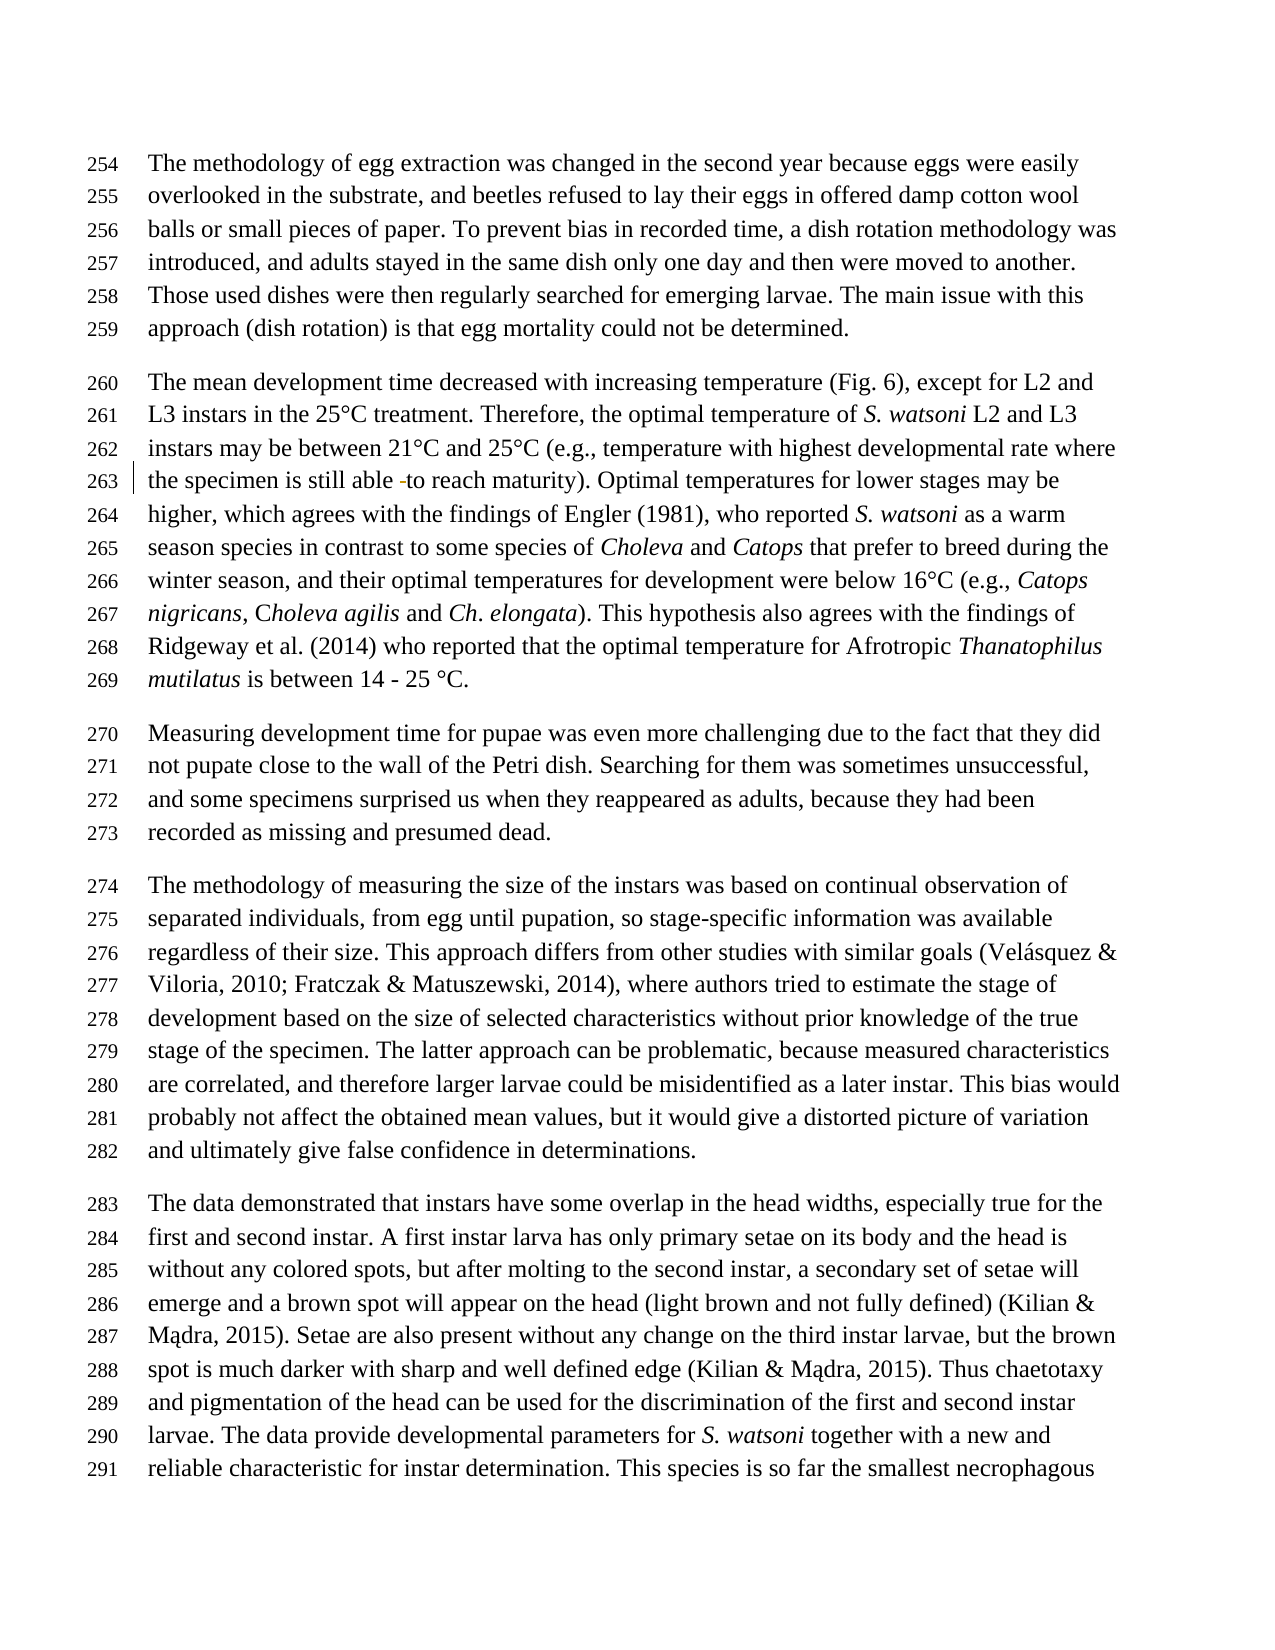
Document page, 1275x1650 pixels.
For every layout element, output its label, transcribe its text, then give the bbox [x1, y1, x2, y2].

text The methodology of measuring the size of the instars was based on continual observation of separated individuals, from egg until pupation, so stage-specific information was available regardless of their size. This approach differs from other studies with similar goals (Velásquez & Viloria, 2010; Fratczak & Matuszewski, 2014), where authors tried to estimate the stage of development based on the size of selected characteristics without prior knowledge of the true stage of the specimen. The latter approach can be problematic, because measured characteristics are correlated, and therefore larger larvae could be misidentified as a later instar. This bias would probably not affect the obtained mean values, but it would give a distorted picture of variation and ultimately give false confidence in determinations. [148, 871, 1127, 1163]
text The methodology of egg extraction was changed in the second year because eggs were easily overlooked in the substrate, and beetles refused to lay their eggs in offered damp cotton wool balls or small pieces of paper. To prevent bias in recorded time, a dish rotation methodology was introduced, and adults stayed in the same dish only one day and then were moved to another. Those used dishes were then regularly searched for emerging larvae. The main issue with this approach (dish rotation) is that egg mortality could not be determined. [148, 148, 1127, 341]
text The mean development time decreased with increasing temperature (Fig. 6), except for L2 and L3 instars in the 25°C treatment. Therefore, the optimal temperature of S. watsoni L2 and L3 instars may be between 21°C and 25°C (e.g., temperature with highest developmental rate where the specimen is still able to reach maturity). Optimal temperatures for lower stages may be higher, which agrees with the findings of Engler (1981), who reported S. watsoni as a warm season species in contrast to some species of Choleva and Catops that prefer to breed during the winter season, and their optimal temperatures for development were below 16°C (e.g., Catops nigricans, Choleva agilis and Ch. elongata). This hypothesis also agrees with the findings of Ridgeway et al. (2014) who reported that the optimal temperature for Afrotropic Thanatophilus mutilatus is between 14 - 25 °C. [148, 367, 1127, 692]
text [148, 1188, 1127, 1481]
text Measuring development time for pupae was even more challenging due to the fact that they did not pupate close to the wall of the Petri dish. Searching for them was sometimes unsuccessful, and some specimens surprised us when they reappeared as adults, because they had been recorded as missing and presumed dead. [148, 718, 1127, 845]
